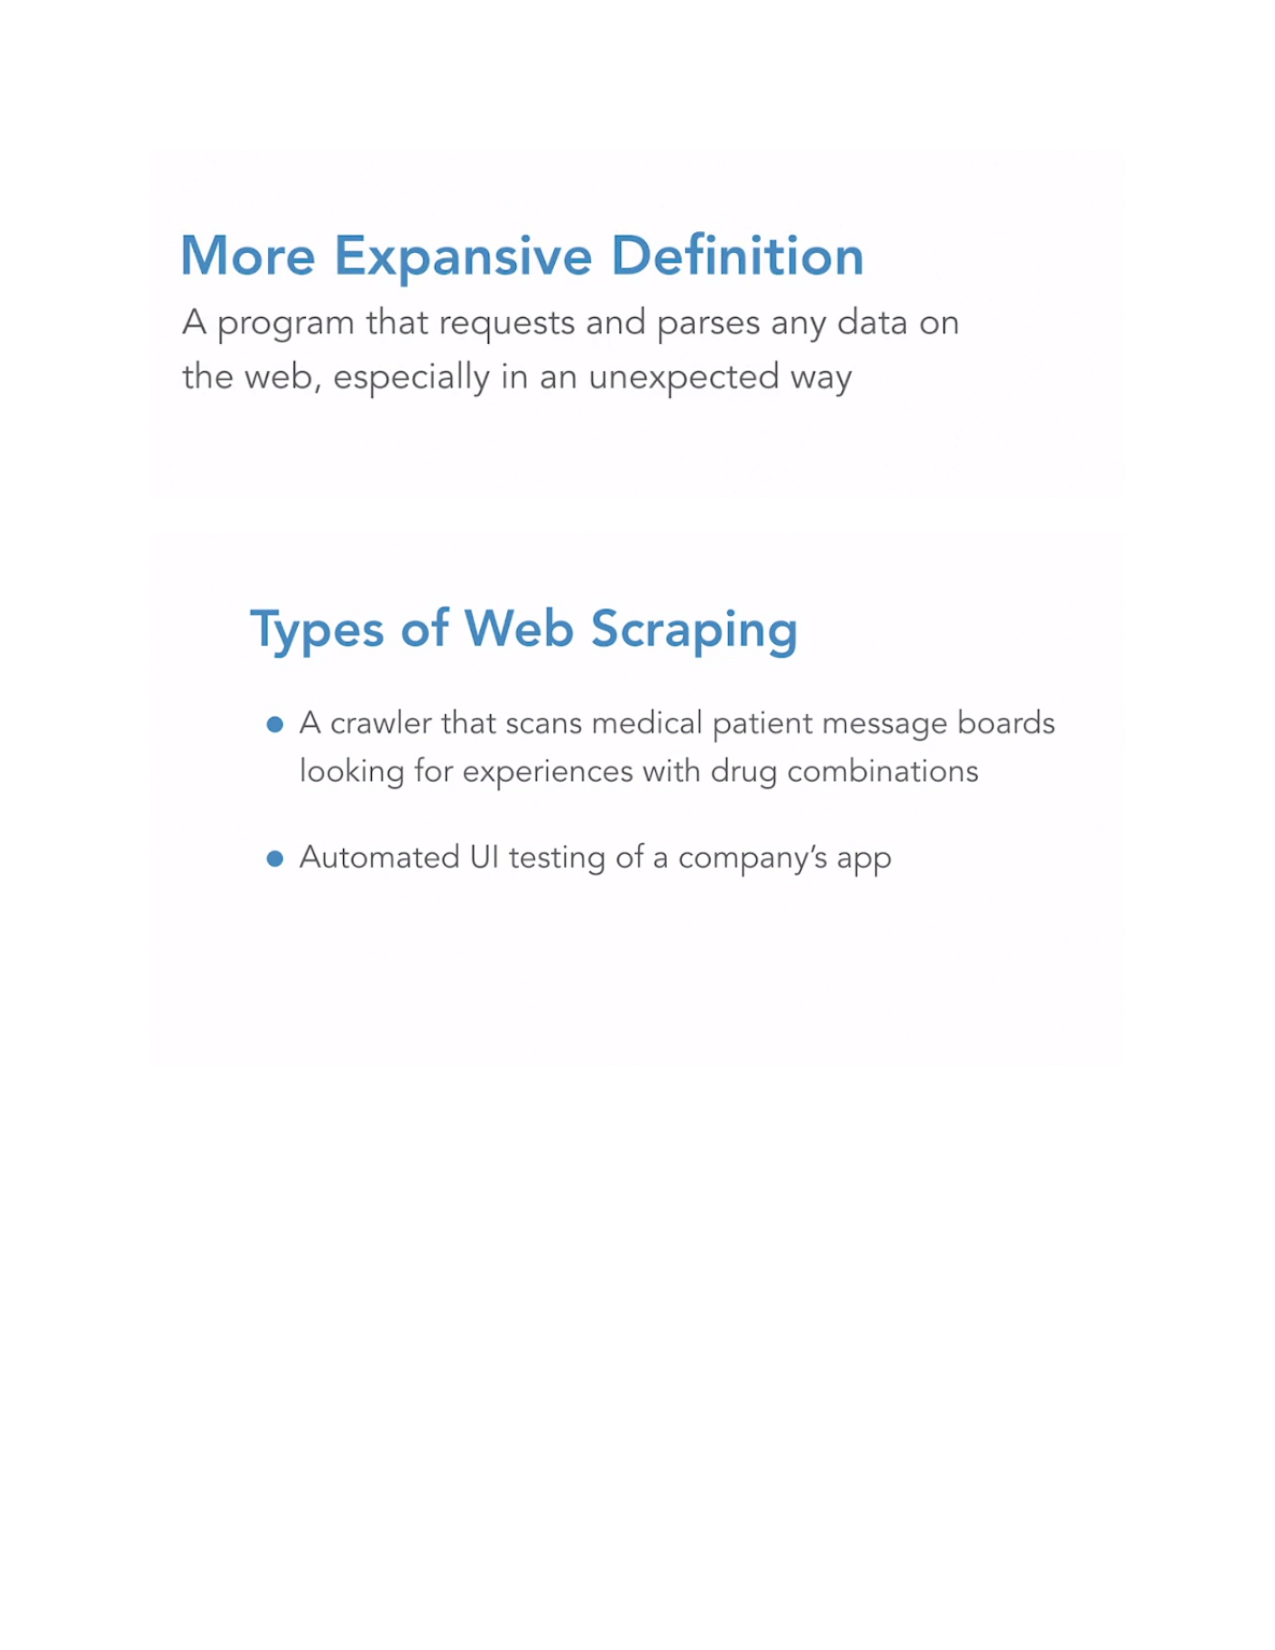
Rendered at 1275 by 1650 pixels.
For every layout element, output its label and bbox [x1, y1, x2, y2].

picture [150, 532, 1125, 1066]
picture [150, 150, 1125, 498]
